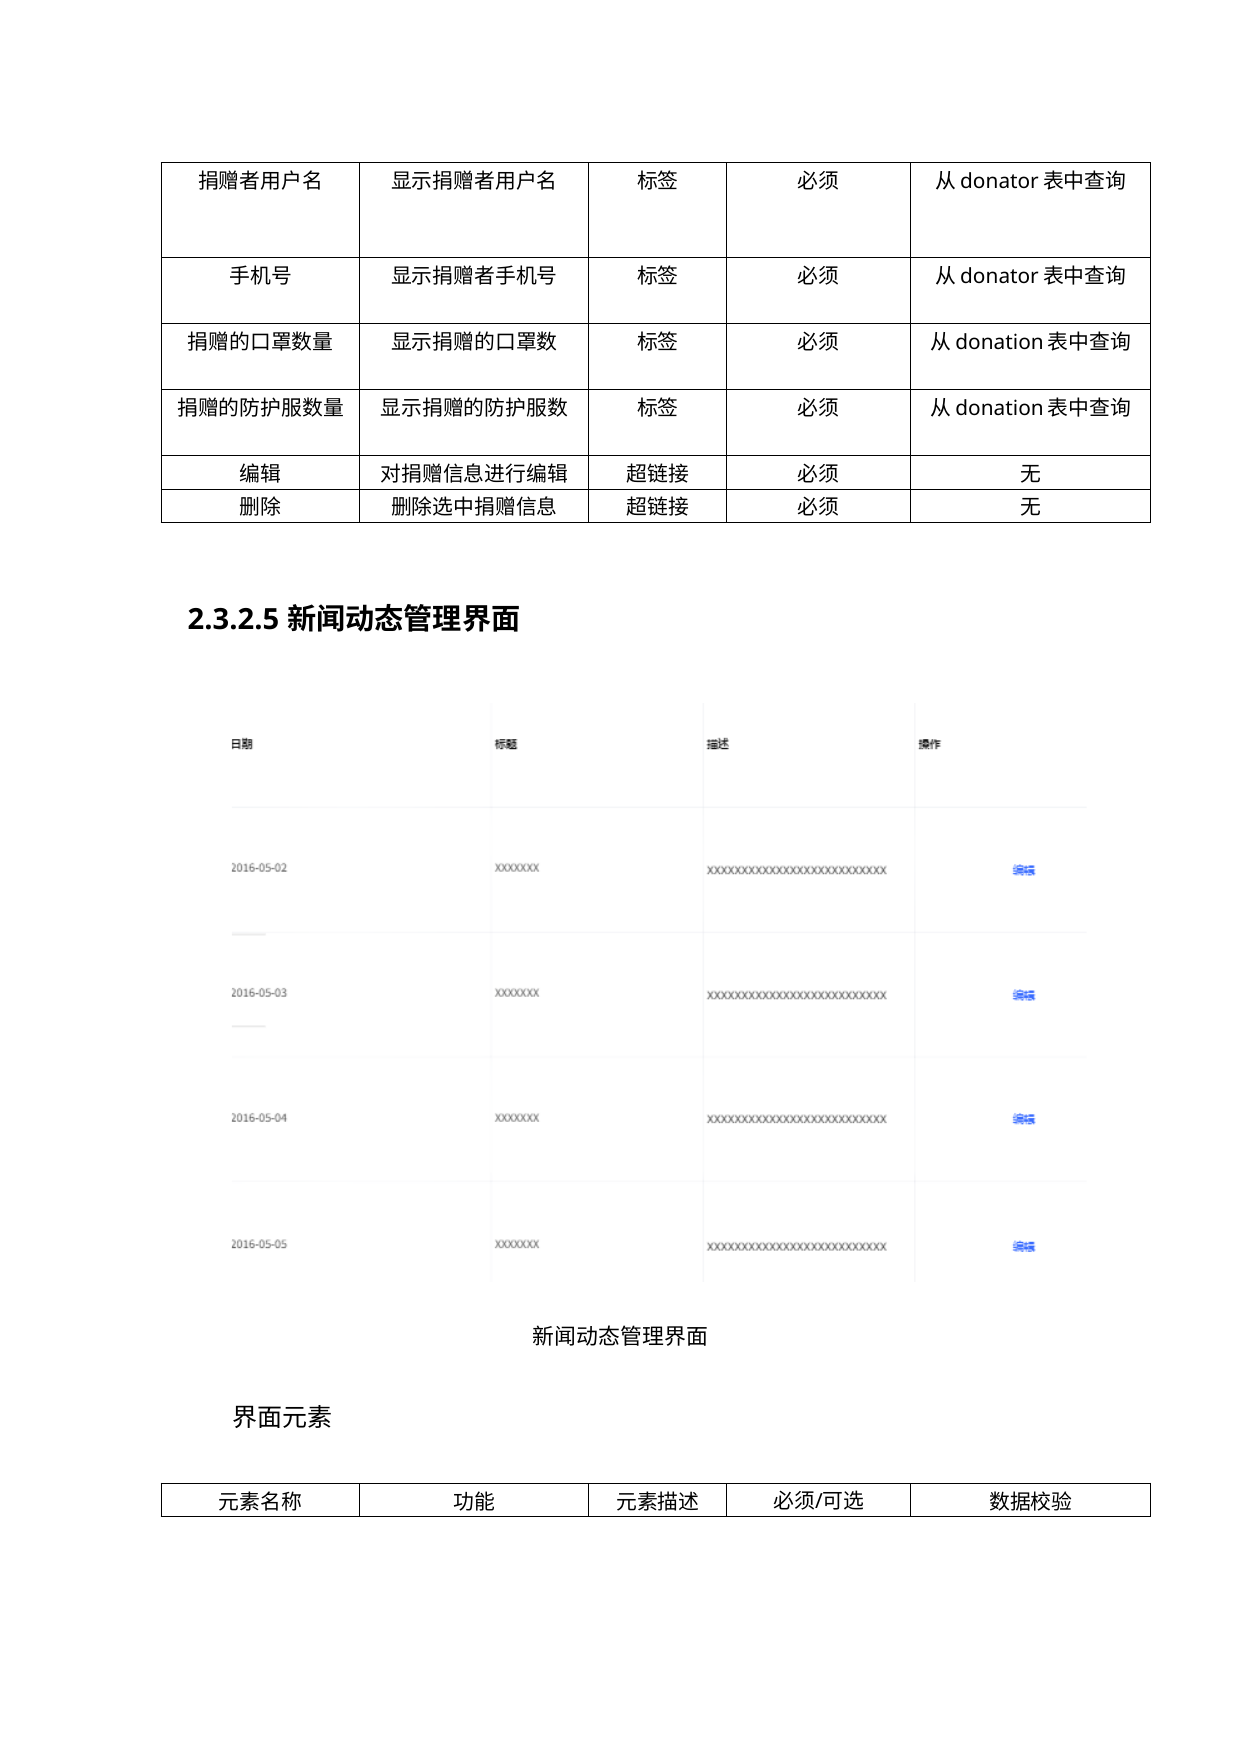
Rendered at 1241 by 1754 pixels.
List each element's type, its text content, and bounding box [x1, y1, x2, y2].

table_header 必须/可选 [727, 1484, 910, 1516]
table_cell 从donator表中查询 [911, 163, 1150, 257]
text 新闻动态管理界面 [187, 1319, 1053, 1351]
table_cell 编辑 [162, 456, 359, 488]
table_cell 从donation表中查询 [911, 390, 1150, 455]
table_cell 捐赠的口罩数量 [162, 324, 359, 389]
table_cell 必须 [727, 390, 910, 455]
table_cell 标签 [589, 390, 726, 455]
table_cell 从donation表中查询 [911, 324, 1150, 389]
table_cell 必须 [727, 163, 910, 257]
table_cell 无 [911, 490, 1150, 522]
table_header 元素描述 [589, 1484, 726, 1516]
subtitle 2.3.2.5 新闻动态管理界面 [187, 585, 1053, 650]
table_cell 超链接 [589, 490, 726, 522]
table_cell 从donator表中查询 [911, 258, 1150, 323]
table_cell 显示捐赠的防护服数 [360, 390, 588, 455]
table_cell 标签 [589, 163, 726, 257]
table_cell 对捐赠信息进行编辑 [360, 456, 588, 488]
picture [231, 703, 1087, 1282]
table_cell 必须 [727, 456, 910, 488]
table_cell 手机号 [162, 258, 359, 323]
table_cell 超链接 [589, 456, 726, 488]
table_cell 必须 [727, 324, 910, 389]
table_header 元素名称 [162, 1484, 359, 1516]
table_header 数据校验 [911, 1484, 1150, 1516]
table_cell 必须 [727, 490, 910, 522]
table_cell 删除选中捐赠信息 [360, 490, 588, 522]
table_cell 捐赠者用户名 [162, 163, 359, 257]
table_cell 必须 [727, 258, 910, 323]
text 界面元素 [187, 1383, 1053, 1448]
table_cell 标签 [589, 258, 726, 323]
table_cell 显示捐赠者手机号 [360, 258, 588, 323]
table_cell 无 [911, 456, 1150, 488]
table_cell 删除 [162, 490, 359, 522]
table_header 功能 [360, 1484, 588, 1516]
table_cell 显示捐赠者用户名 [360, 163, 588, 257]
table_cell 显示捐赠的口罩数 [360, 324, 588, 389]
table_cell 捐赠的防护服数量 [162, 390, 359, 455]
table_cell 标签 [589, 324, 726, 389]
